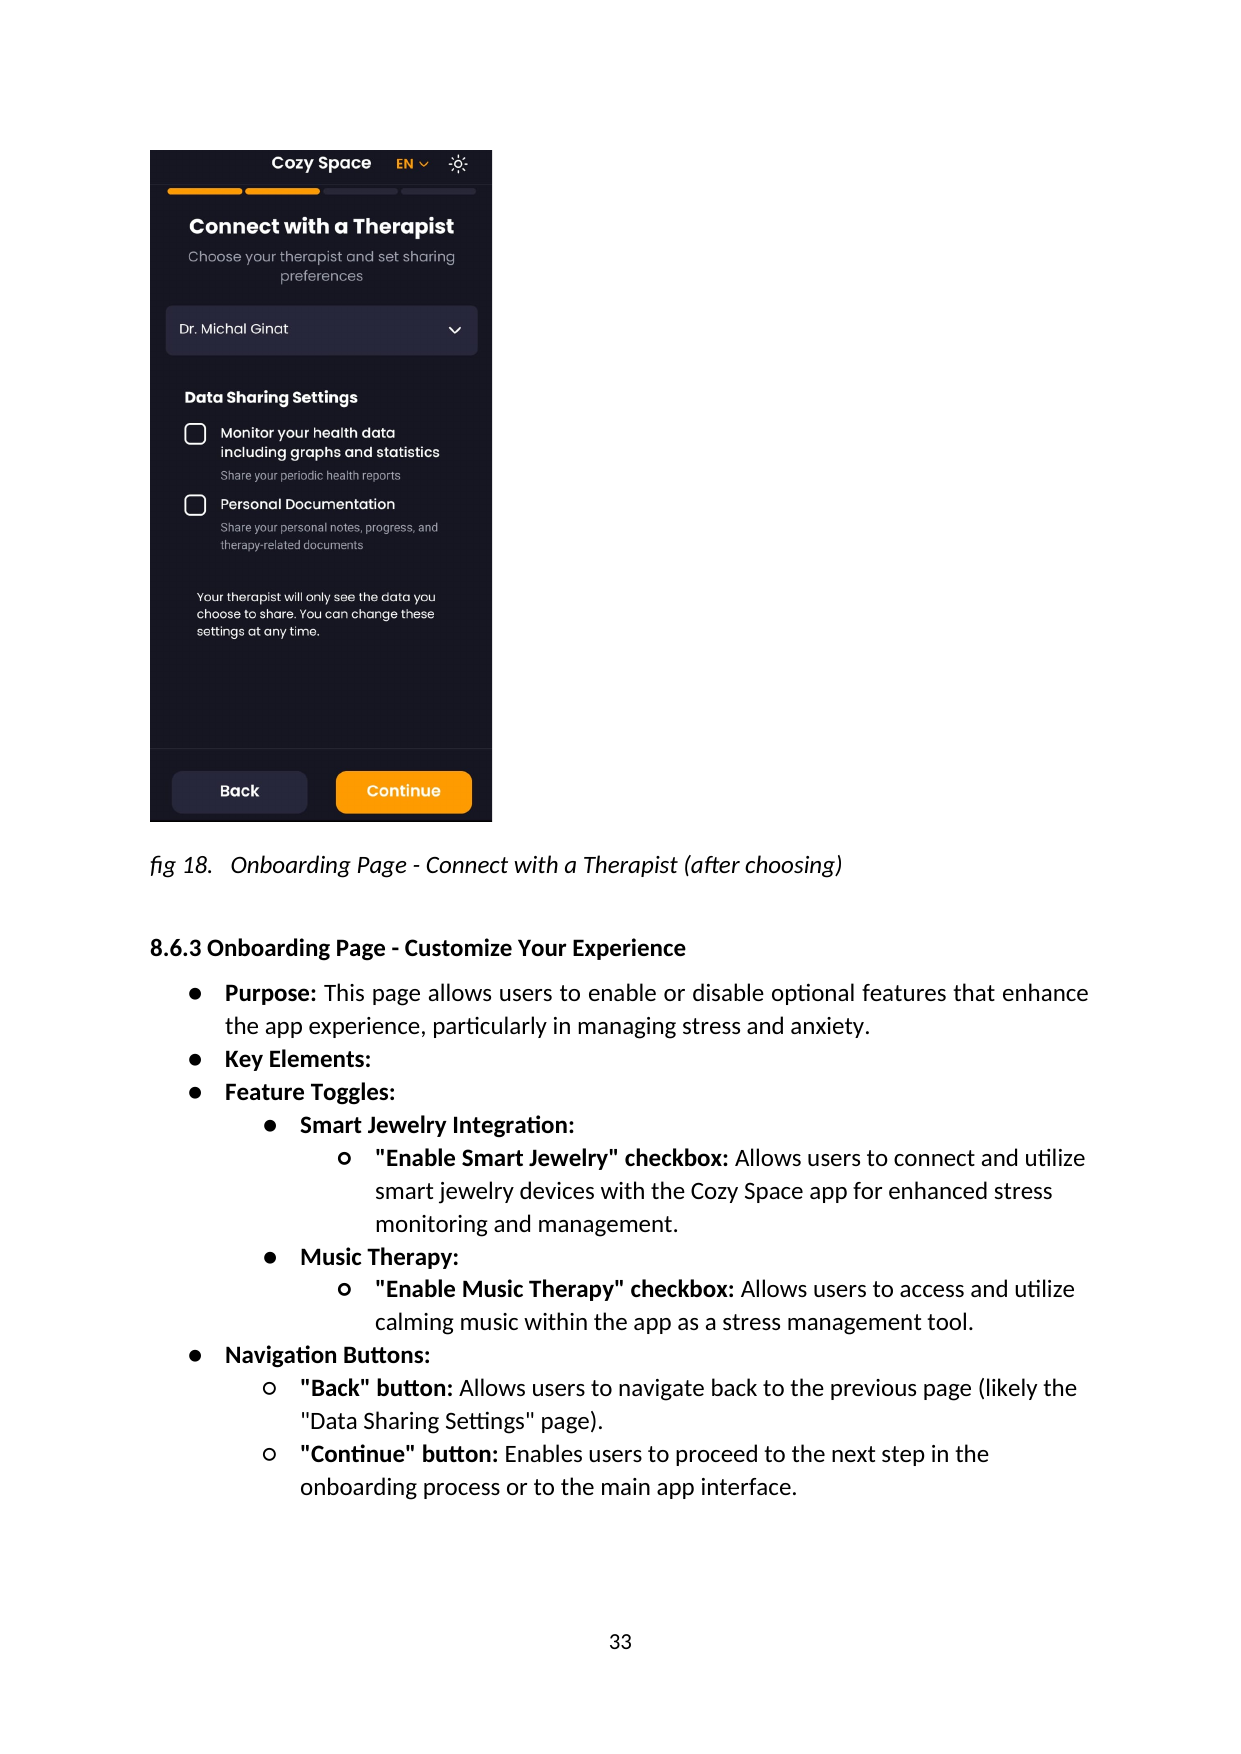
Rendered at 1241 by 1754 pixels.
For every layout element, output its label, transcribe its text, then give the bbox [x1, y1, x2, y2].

picture [150, 150, 493, 822]
list Feature Toggles: [187, 1076, 1090, 1107]
text fig 18. Onboarding Page - Connect with a Therapist (after choosing) [150, 849, 1090, 879]
list "Continue" button: Enables users to proceed to the next step in the onboarding process or to the main app interface. [262, 1438, 1090, 1502]
list Purpose: This page allows users to enable or disable optional features that enhance the app experience, particularly in managing stress and anxiety. [187, 977, 1090, 1041]
list "Enable Music Therapy" checkbox: Allows users to access and utilize calming music within the app as a stress management tool. [337, 1274, 1090, 1337]
list "Enable Smart Jewelry" checkbox: Allows users to connect and utilize smart jewelry devices with the Cozy Space app for enhanced stress monitoring and management. [337, 1142, 1090, 1238]
list Smart Jewelry Integration: [262, 1109, 1090, 1139]
list Key Elements: [187, 1043, 1090, 1074]
list Music Therapy: [262, 1241, 1090, 1271]
list "Back" button: Allows users to navigate back to the previous page (likely the "Data Sharing Settings" page). [262, 1372, 1090, 1436]
subtitle 8.6.3 Onboarding Page - Customize Your Experience [150, 932, 1090, 962]
list Navigation Buttons: [187, 1339, 1090, 1370]
